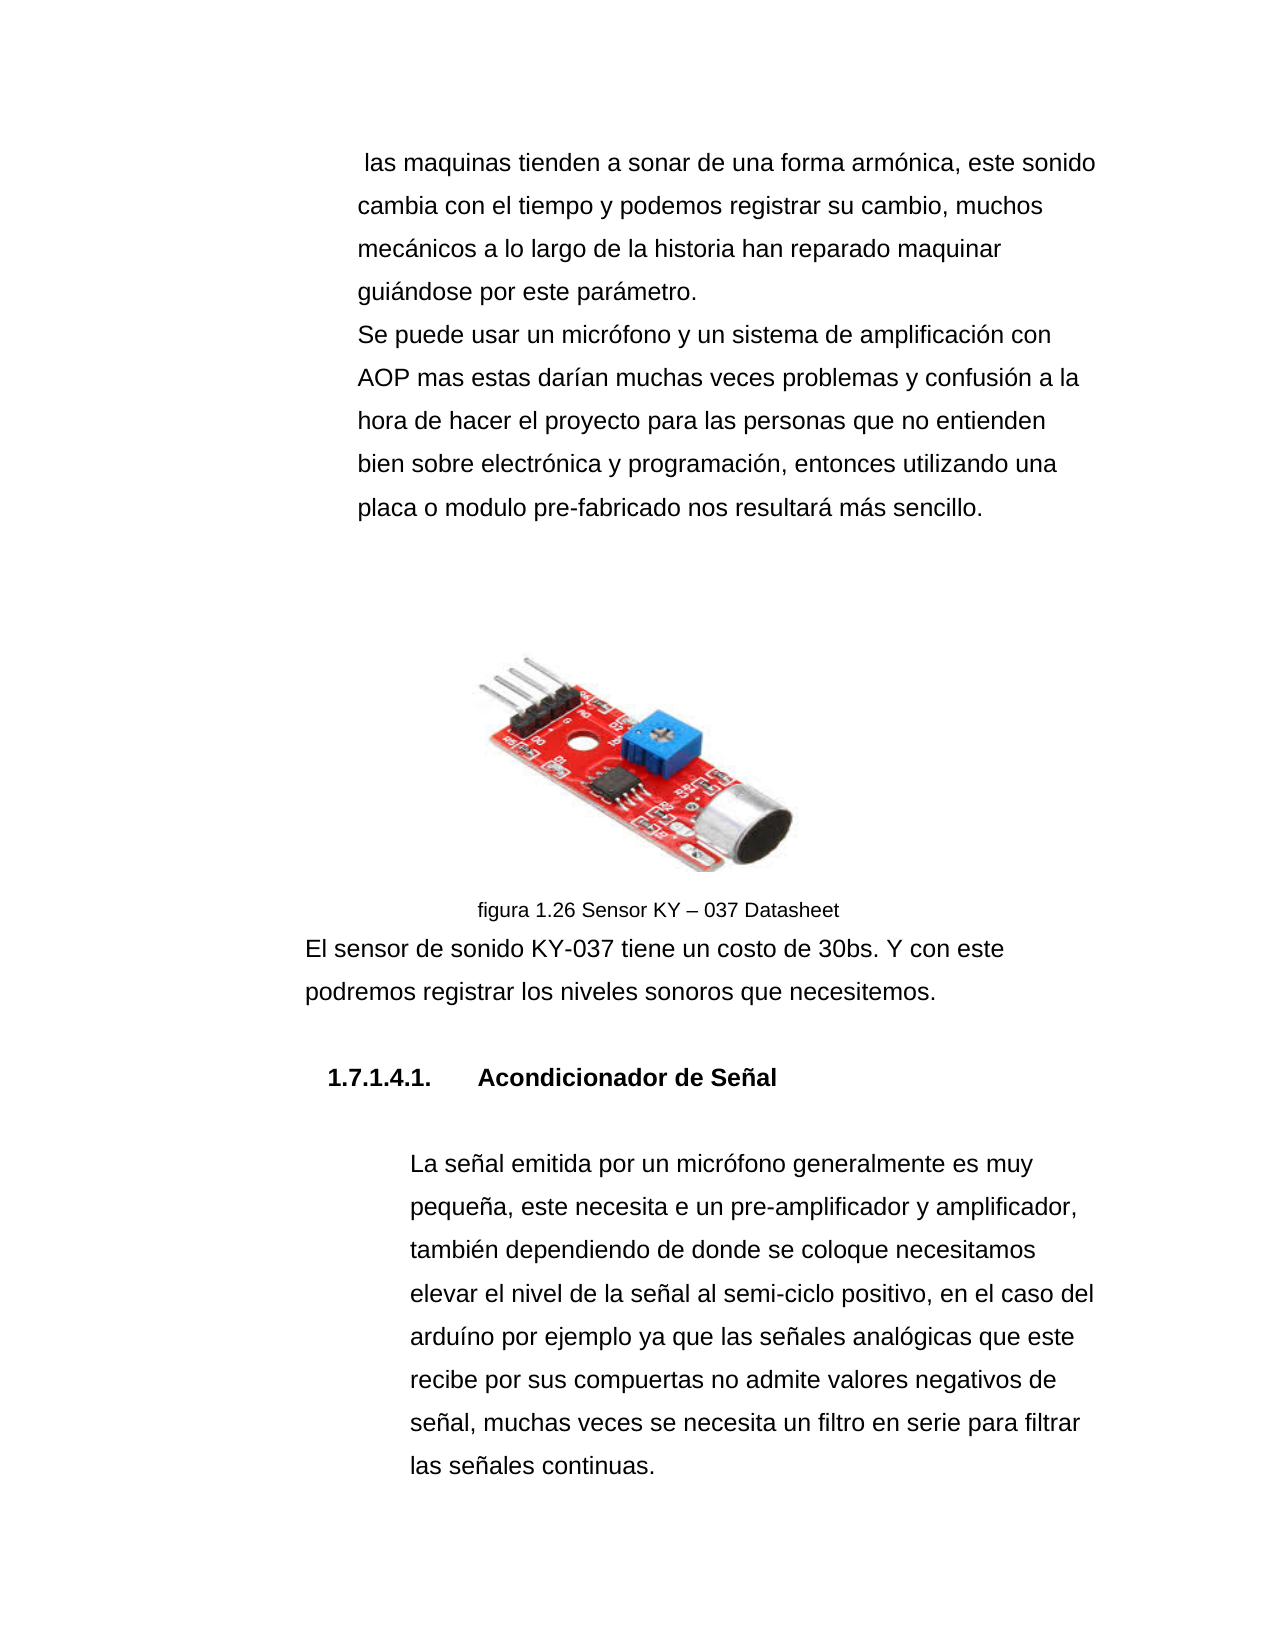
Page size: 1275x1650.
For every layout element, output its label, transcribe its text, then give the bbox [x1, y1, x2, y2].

picture [460, 622, 813, 872]
text La señal emitida por un micrófono generalmente es muy pequeña, este necesita e un pre-amplificador y amplificador, también dependiendo de donde se coloque necesitamos elevar el nivel de la señal al semi-ciclo positivo, en el caso del arduíno por ejemplo ya que las señales analógicas que este recibe por sus compuertas no admite valores negativos de señal, muchas veces se necesita un filtro en serie para filtrar las señales continuas. [410, 1149, 1098, 1480]
text El sensor de sonido KY-037 tiene un costo de 30bs. Y con este podremos registrar los niveles sonoros que necesitemos. [305, 934, 1098, 1006]
text las maquinas tienden a sonar de una forma armónica, este sonido cambia con el tiempo y podemos registrar su cambio, muchos mecánicos a lo largo de la historia han reparado maquinar guiándose por este parámetro. [357, 148, 1098, 306]
text Se puede usar un micrófono y un sistema de amplificación con AOP mas estas darían muchas veces problemas y confusión a la hora de hacer el proyecto para las personas que no entienden bien sobre electrónica y programación, entonces utilizando una placa o modulo pre-fabricado nos resultará más sencillo. [357, 320, 1098, 521]
list Acondicionador de Señal [327, 1063, 1098, 1092]
